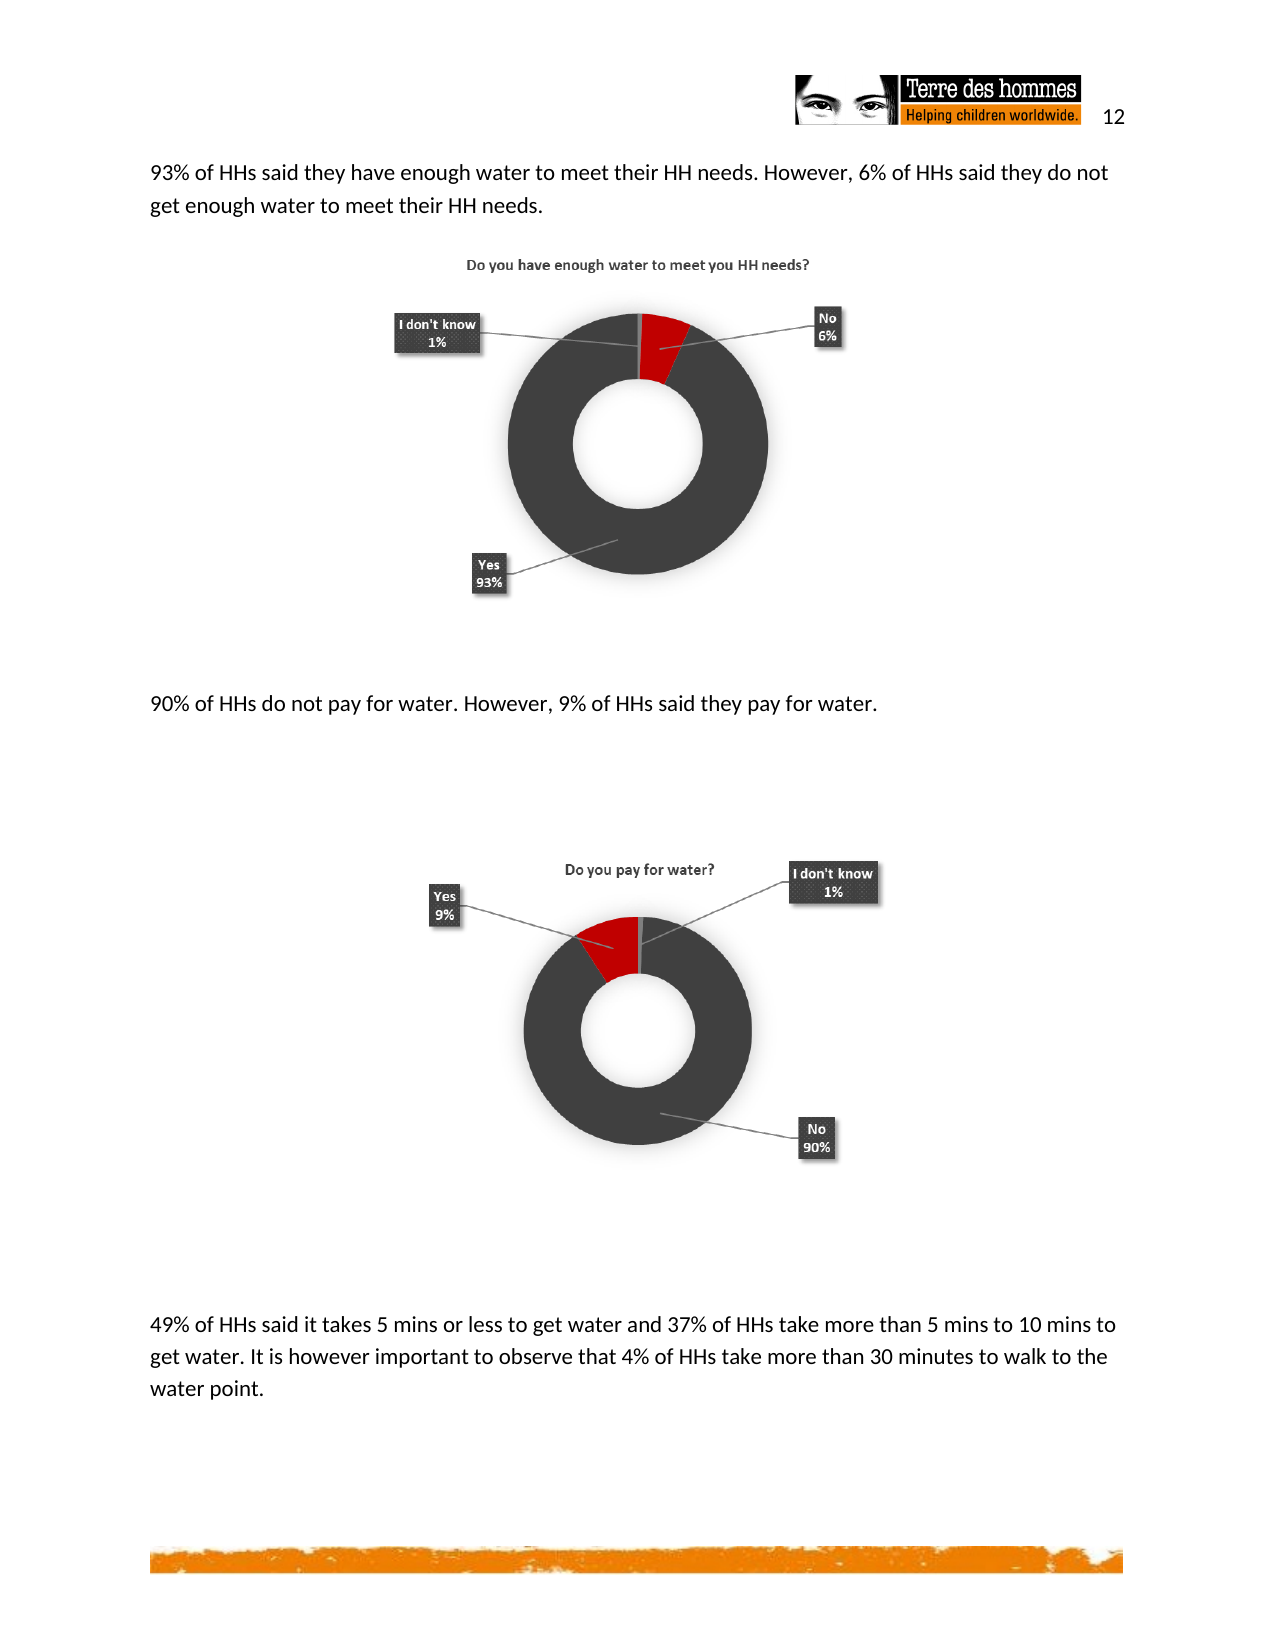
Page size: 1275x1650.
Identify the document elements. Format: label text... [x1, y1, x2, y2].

picture [150, 1546, 1123, 1575]
picture [361, 847, 914, 1180]
picture [795, 75, 1082, 125]
text 49% of HHs said it takes 5 mins or less to get water and 37% of HHs take more than 5 mins to 10 mins to get water. It is however important to observe that 4% of HHs take more than 30 minutes to walk to the water point. [150, 1310, 1125, 1403]
text 93% of HHs said they have enough water to meet their HH needs. However, 6% of HHs said they do not get enough water to meet their HH needs. [150, 158, 1125, 219]
text 90% of HHs do not pay for water. However, 9% of HHs said they pay for water. [150, 689, 1125, 717]
picture [327, 243, 948, 611]
